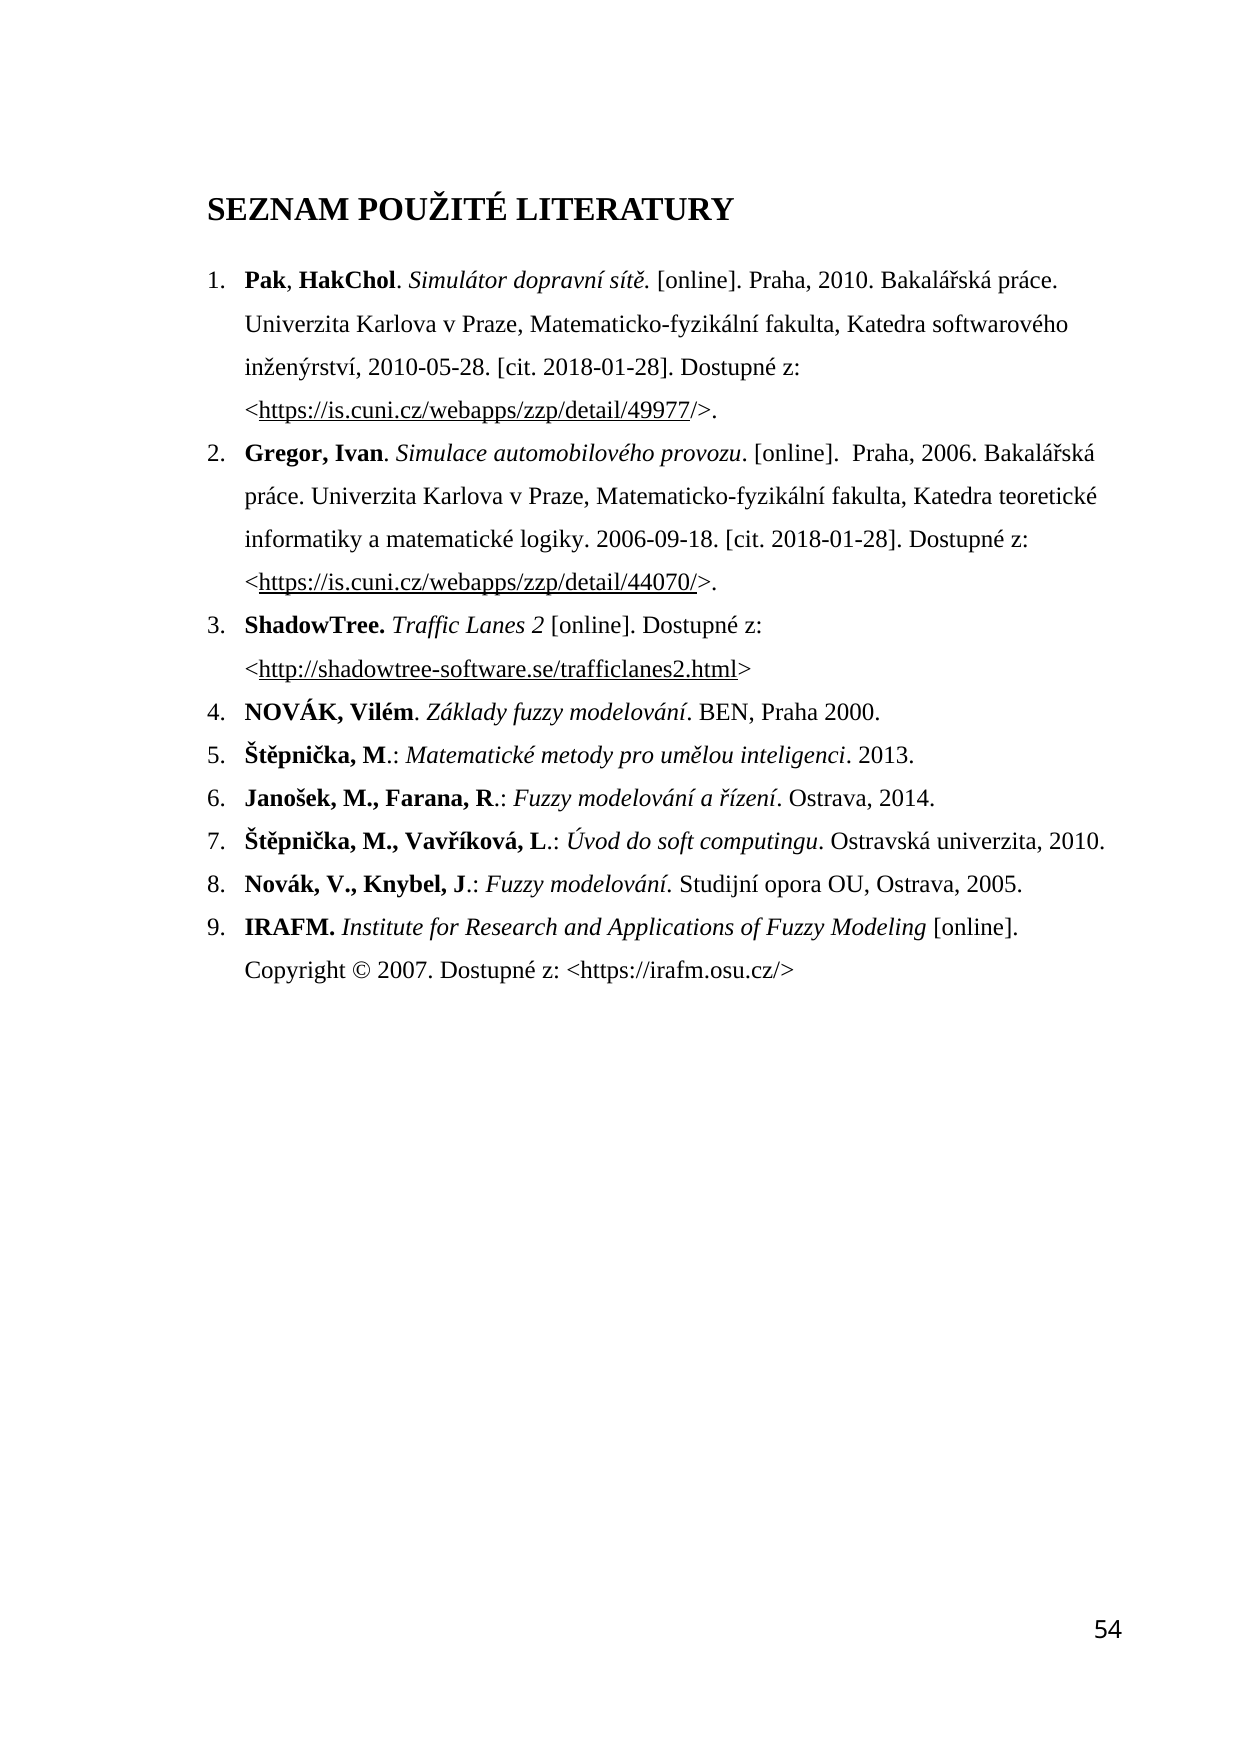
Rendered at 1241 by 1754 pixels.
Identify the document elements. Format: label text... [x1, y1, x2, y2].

list Gregor, Ivan. Simulace automobilového provozu. [online]. Praha, 2006. Bakalářská práce. Univerzita Karlova v Praze, Matematicko-fyzikální fakulta, Katedra teoretické informatiky a matematické logiky. 2006-09-18. [cit. 2018-01-28]. Dostupné z: <https://is.cuni.cz/webapps/zzp/detail/44070/>. [207, 438, 1122, 596]
list Štěpnička, M., Vavříková, L.: Úvod do soft computingu. Ostravská univerzita, 2010. [207, 826, 1122, 855]
list Novák, V., Knybel, J.: Fuzzy modelování. Studijní opora OU, Ostrava, 2005. [207, 869, 1122, 898]
list NOVÁK, Vilém. Základy fuzzy modelování. BEN, Praha 2000. [207, 697, 1122, 726]
list IRAFM. Institute for Research and Applications of Fuzzy Modeling [online]. Copyright © 2007. Dostupné z: <https://irafm.osu.cz/> [207, 912, 1122, 984]
list Štěpnička, M.: Matematické metody pro umělou inteligenci. 2013. [207, 740, 1122, 769]
list Janošek, M., Farana, R.: Fuzzy modelování a řízení. Ostrava, 2014. [207, 783, 1122, 812]
list Pak, HakChol. Simulátor dopravní sítě. [online]. Praha, 2010. Bakalářská práce. Univerzita Karlova v Praze, Matematicko-fyzikální fakulta, Katedra softwarového inženýrství, 2010-05-28. [cit. 2018-01-28]. Dostupné z: <https://is.cuni.cz/webapps/zzp/detail/49977/>. [207, 266, 1122, 424]
list ShadowTree. Traffic Lanes 2 [online]. Dostupné z: <http://shadowtree-software.se/trafficlanes2.html> [207, 611, 1122, 682]
text SEZNAM POUŽITÉ LITERATURY [207, 190, 1122, 228]
